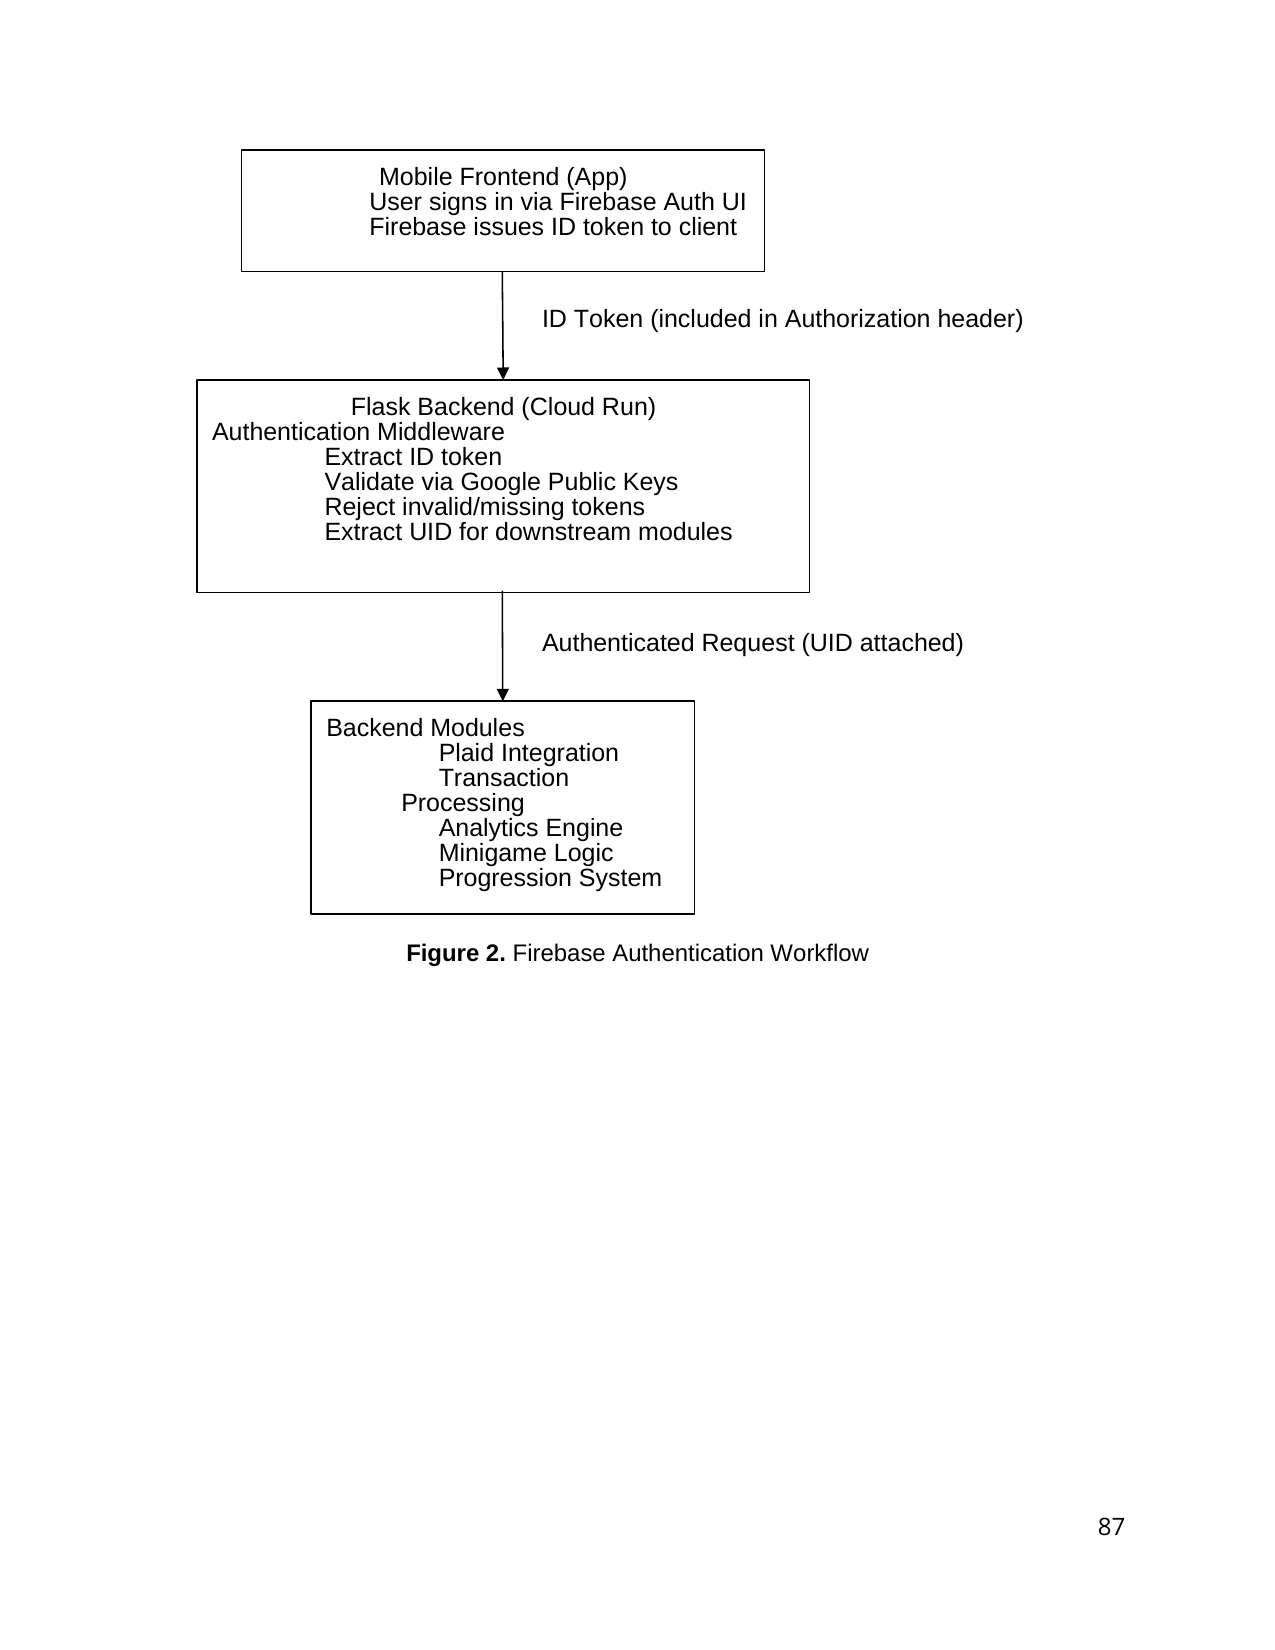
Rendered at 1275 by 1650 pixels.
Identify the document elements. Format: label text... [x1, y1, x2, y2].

text Figure 2. Firebase Authentication Workflow [150, 939, 1125, 967]
